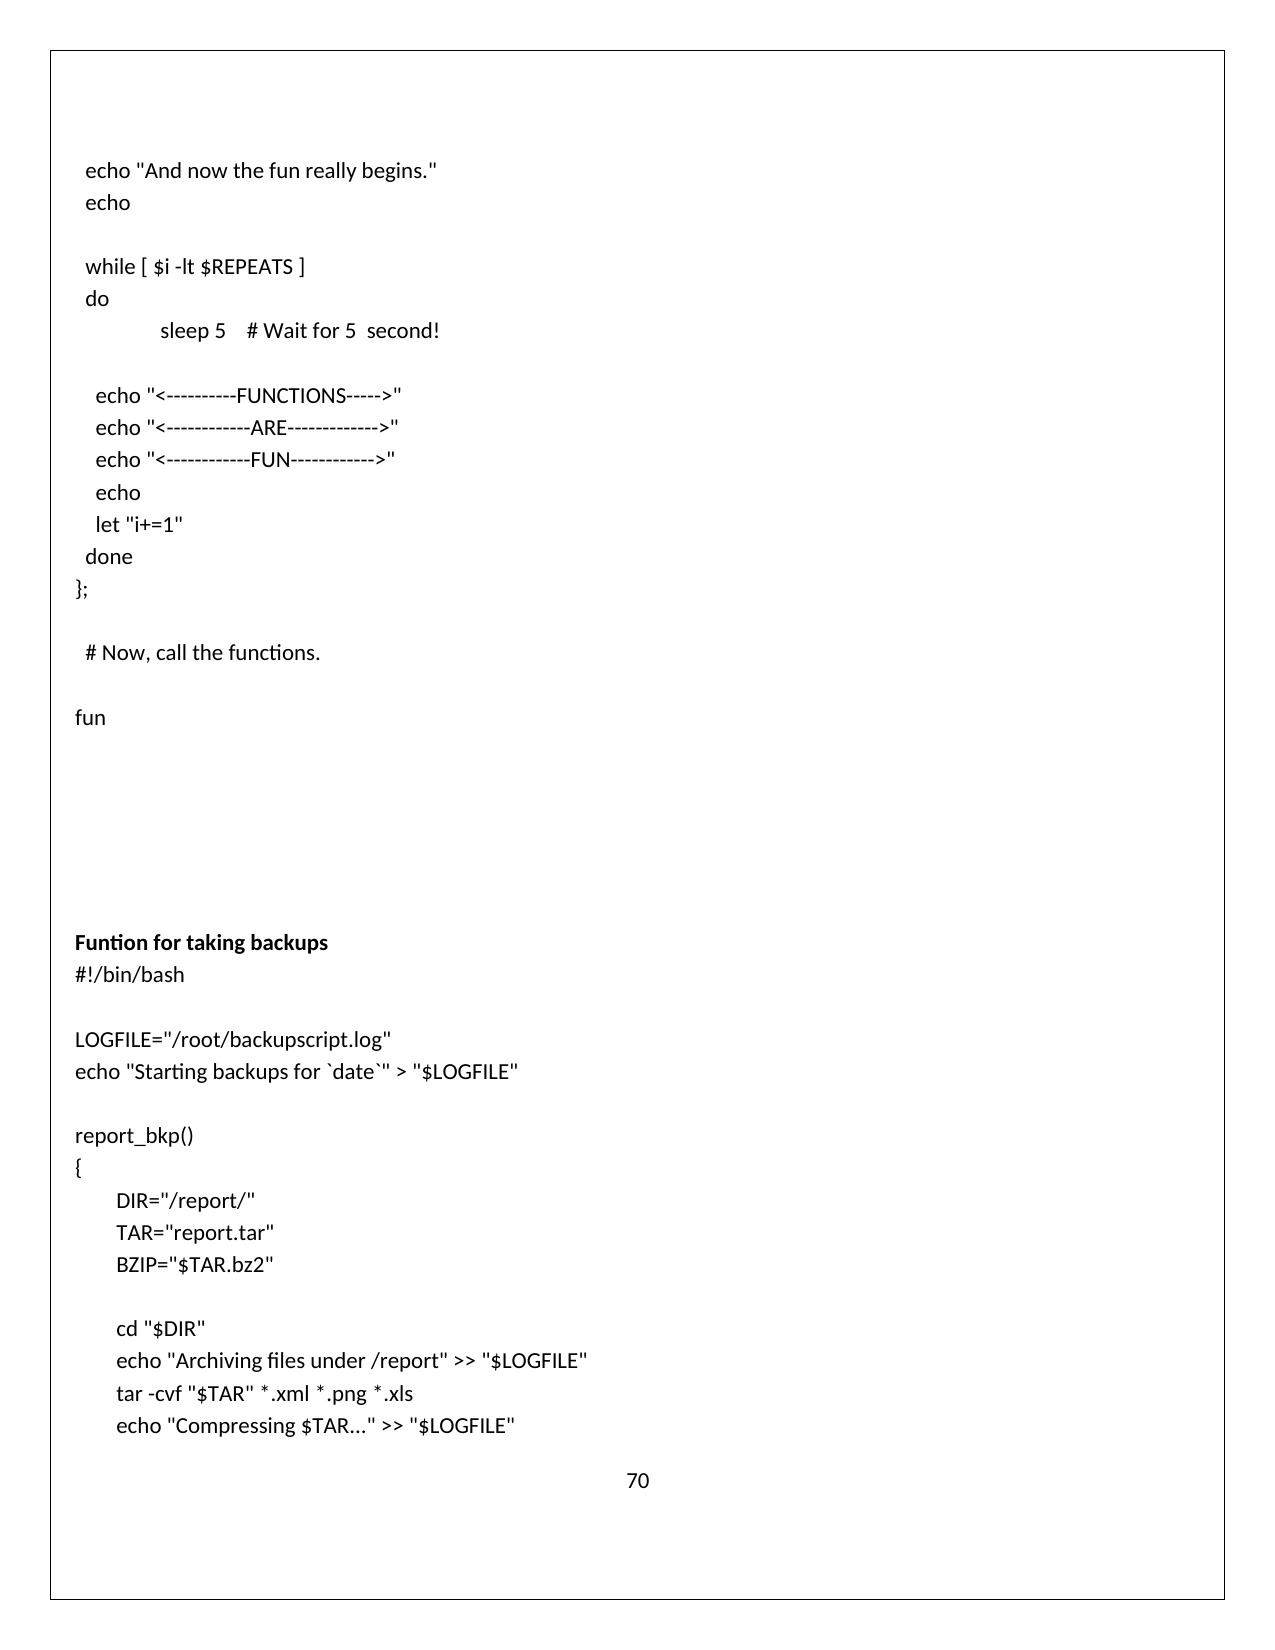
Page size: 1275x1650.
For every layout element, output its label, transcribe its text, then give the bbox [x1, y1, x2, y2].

text while [ $i -lt $REPEATS ] [75, 252, 1200, 280]
text echo "Starting backups for `date`" > "$LOGFILE" [75, 1057, 1200, 1085]
text }; [75, 574, 1200, 602]
text #!/bin/bash [75, 960, 1200, 988]
text echo [75, 478, 1200, 506]
text TAR="report.tar" [75, 1218, 1200, 1246]
text tar -cvf "$TAR" *.xml *.png *.xls [75, 1379, 1200, 1407]
text BZIP="$TAR.bz2" [75, 1250, 1200, 1278]
text fun [75, 703, 1200, 731]
text echo "<------------FUN------------>" [75, 445, 1200, 473]
text echo "<----------FUNCTIONS----->" [75, 381, 1200, 409]
text done [75, 542, 1200, 570]
text report_bkp() [75, 1121, 1200, 1149]
text cd "$DIR" [75, 1314, 1200, 1342]
text echo "Archiving files under /report" >> "$LOGFILE" [75, 1347, 1200, 1375]
text do [75, 284, 1200, 312]
text let "i+=1" [75, 510, 1200, 538]
text DIR="/report/" [75, 1186, 1200, 1214]
text Funtion for taking backups [75, 928, 1200, 956]
text echo "<------------ARE------------->" [75, 413, 1200, 441]
text echo "And now the fun really begins." [75, 156, 1200, 184]
text echo [75, 188, 1200, 216]
text LOGFILE="/root/backupscript.log" [75, 1025, 1200, 1053]
text echo "Compressing $TAR..." >> "$LOGFILE" [75, 1411, 1200, 1439]
text sleep 5 # Wait for 5 second! [75, 317, 1200, 345]
text { [75, 1153, 1200, 1182]
text # Now, call the functions. [75, 638, 1200, 667]
